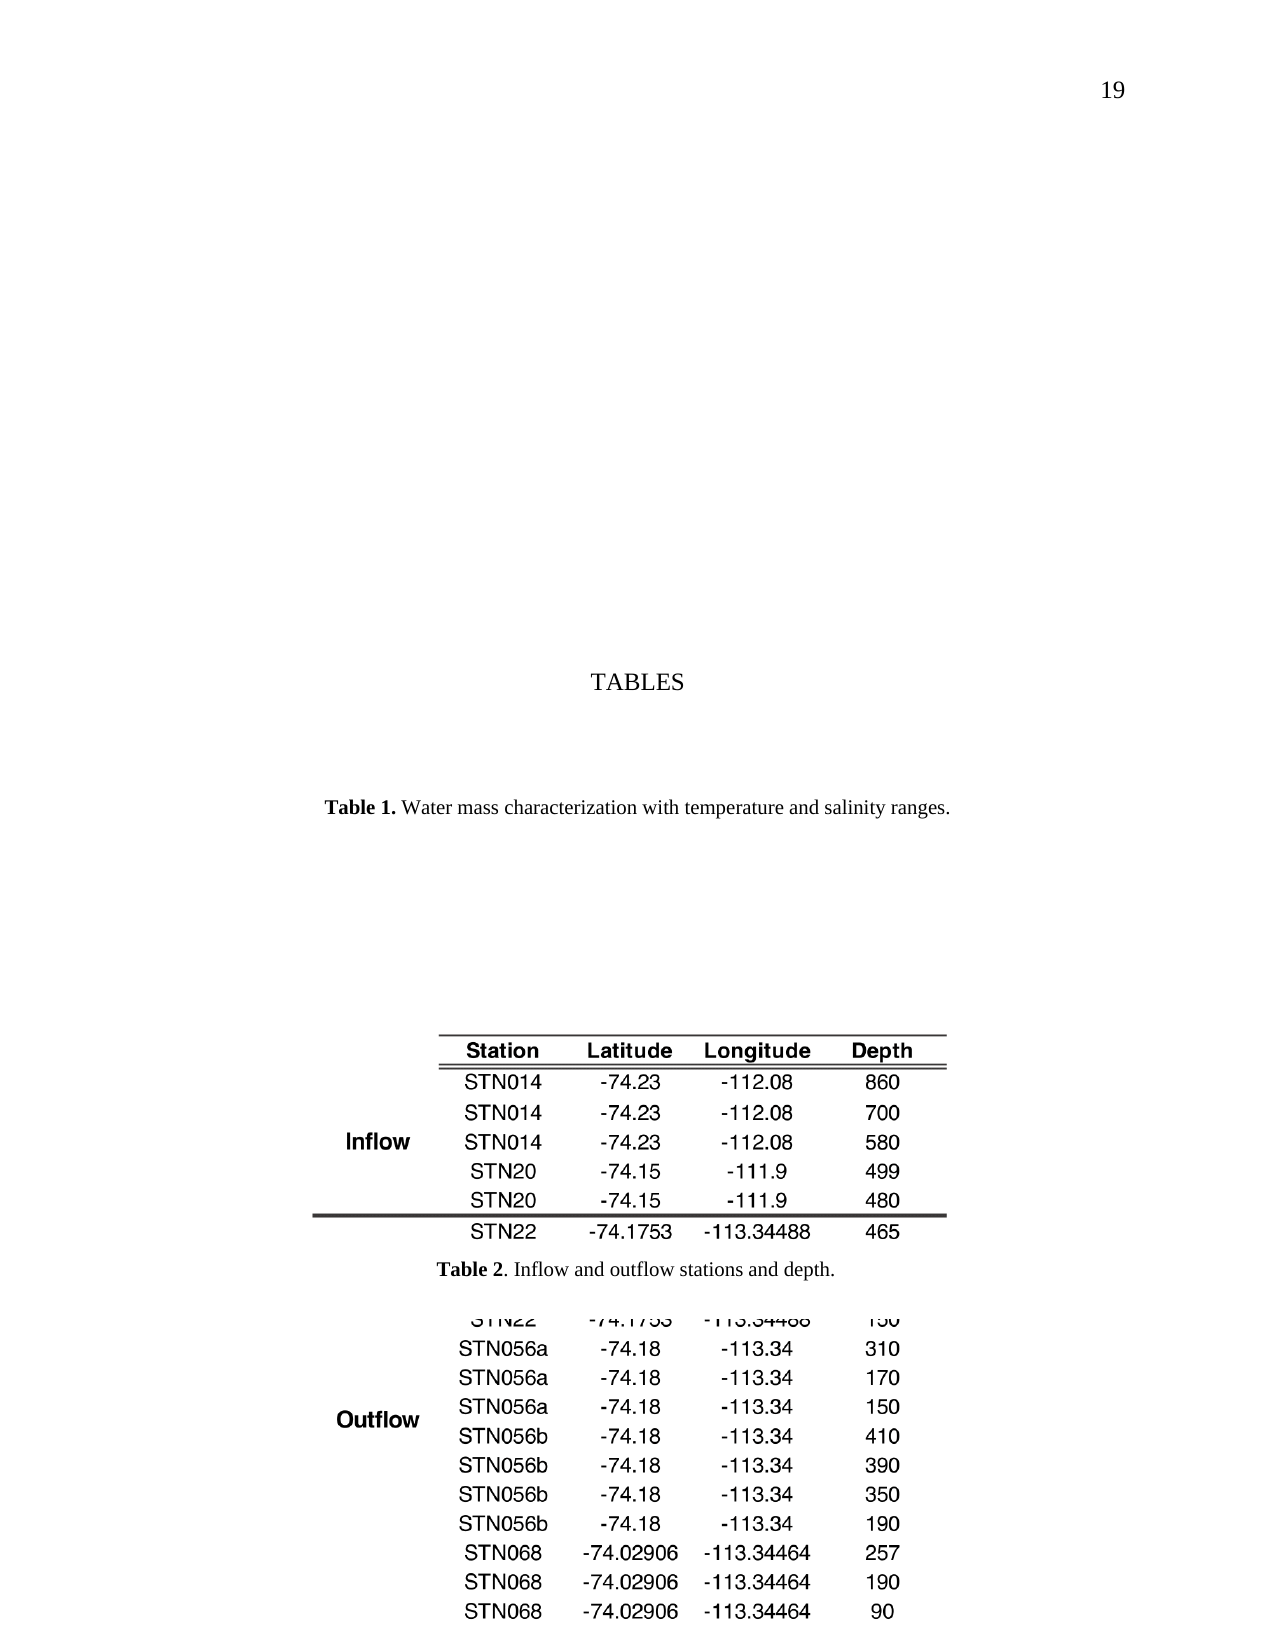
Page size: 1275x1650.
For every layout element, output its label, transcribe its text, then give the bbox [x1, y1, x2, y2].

picture [297, 1006, 974, 1243]
picture [297, 1319, 974, 1650]
text TABLES [150, 667, 1125, 696]
text Table 1. Water mass characterization with temperature and salinity ranges. [150, 795, 1125, 819]
